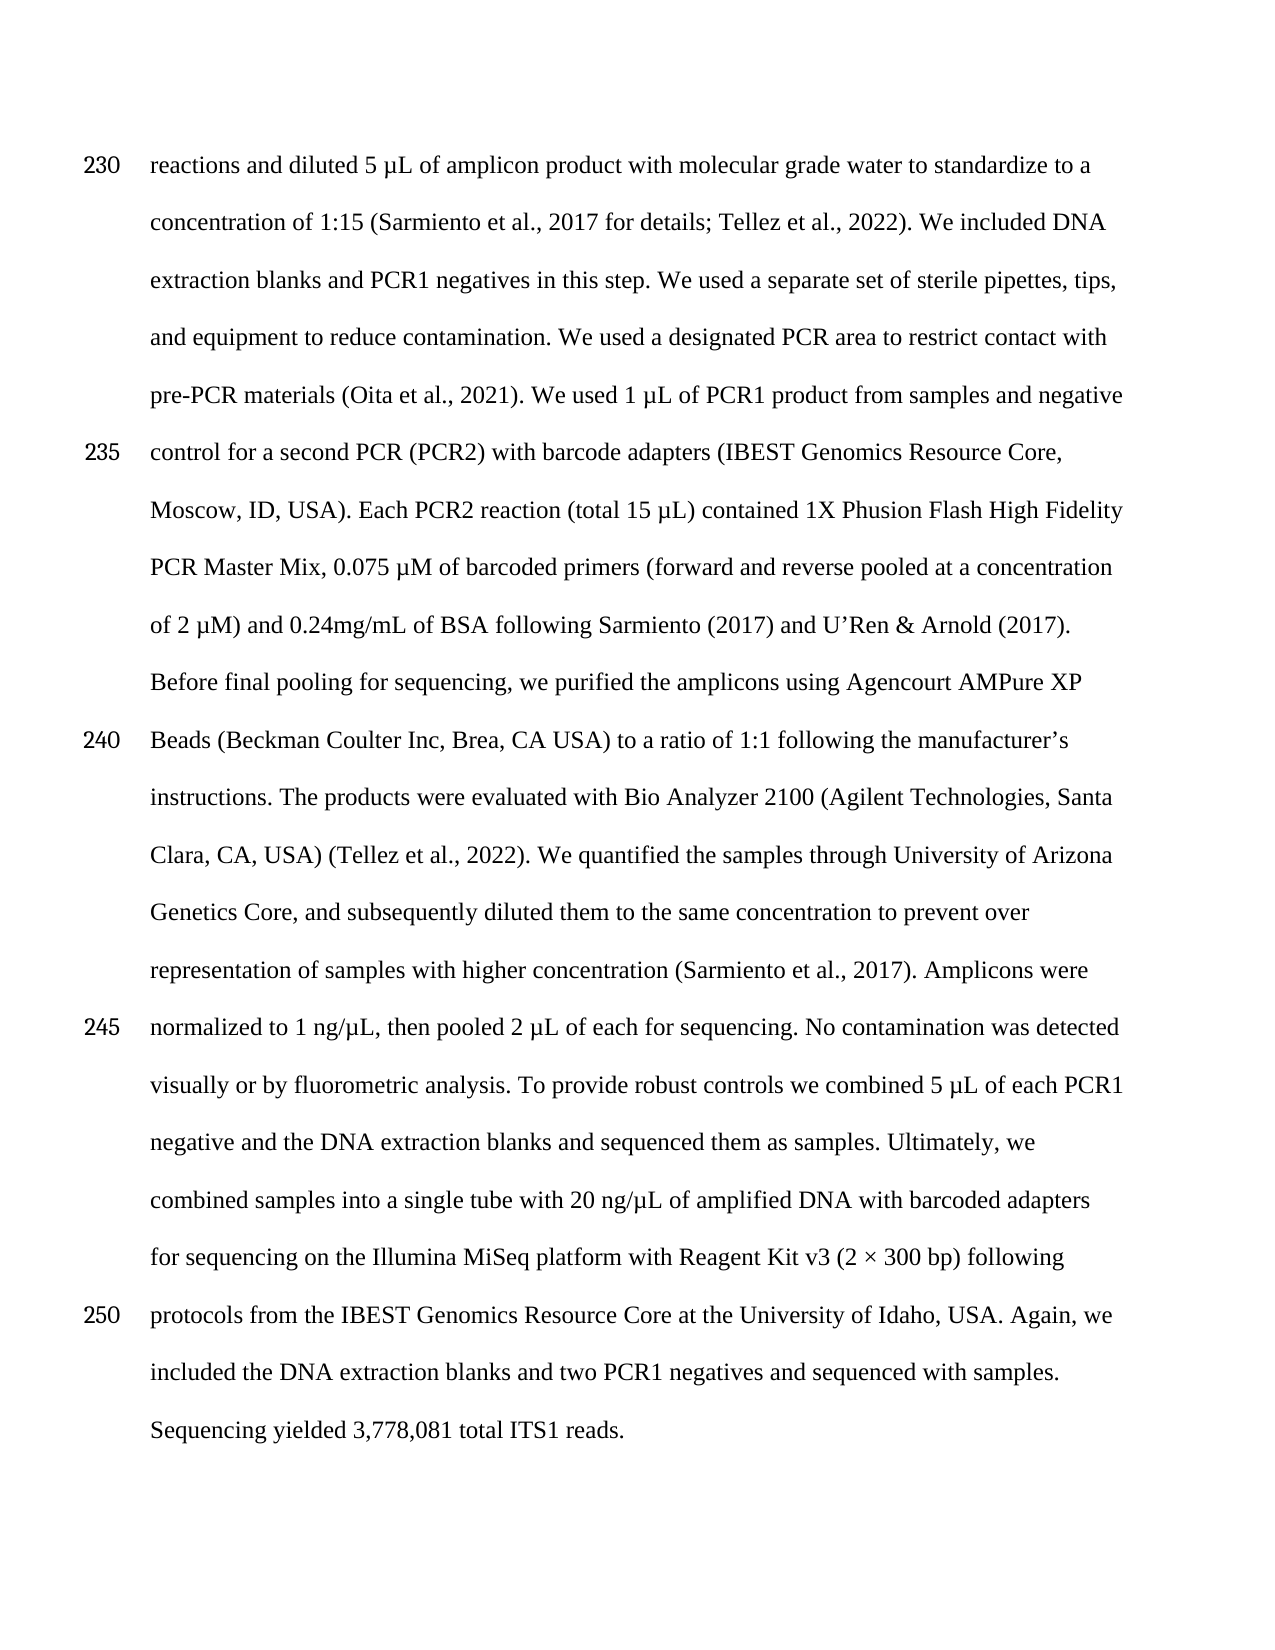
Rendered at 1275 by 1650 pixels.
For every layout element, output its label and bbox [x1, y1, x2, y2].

text [150, 150, 1125, 1444]
